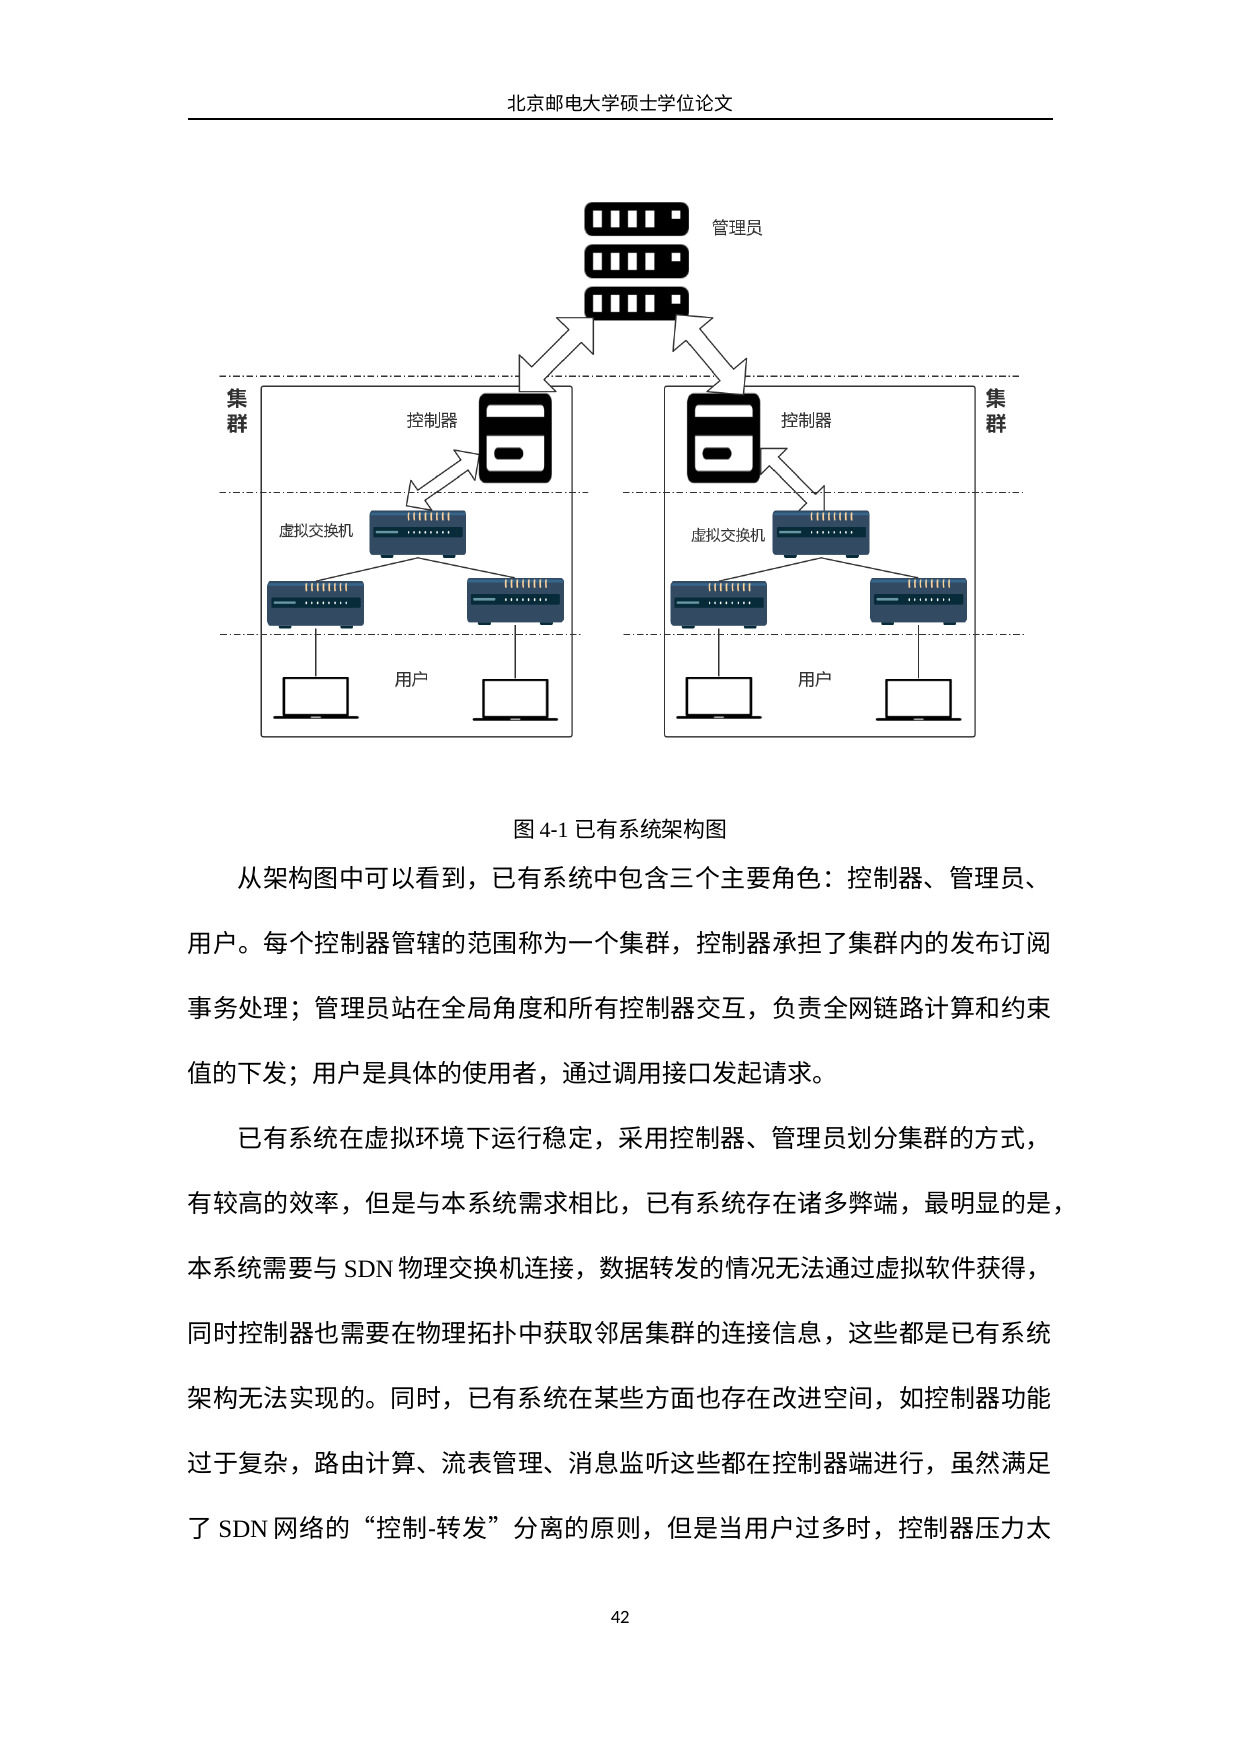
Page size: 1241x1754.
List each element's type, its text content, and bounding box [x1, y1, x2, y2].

text 图4-1 已有系统架构图 [187, 812, 1053, 844]
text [187, 1104, 1053, 1559]
text 从架构图中可以看到，已有系统中包含三个主要角色：控制器、管理员、用户。每个控制器管辖的范围称为一个集群，控制器承担了集群内的发布订阅事务处理；管理员站在全局角度和所有控制器交互，负责全网链路计算和约束值的下发；用户是具体的使用者，通过调用接口发起请求。 [187, 844, 1053, 1104]
picture [187, 162, 1066, 793]
